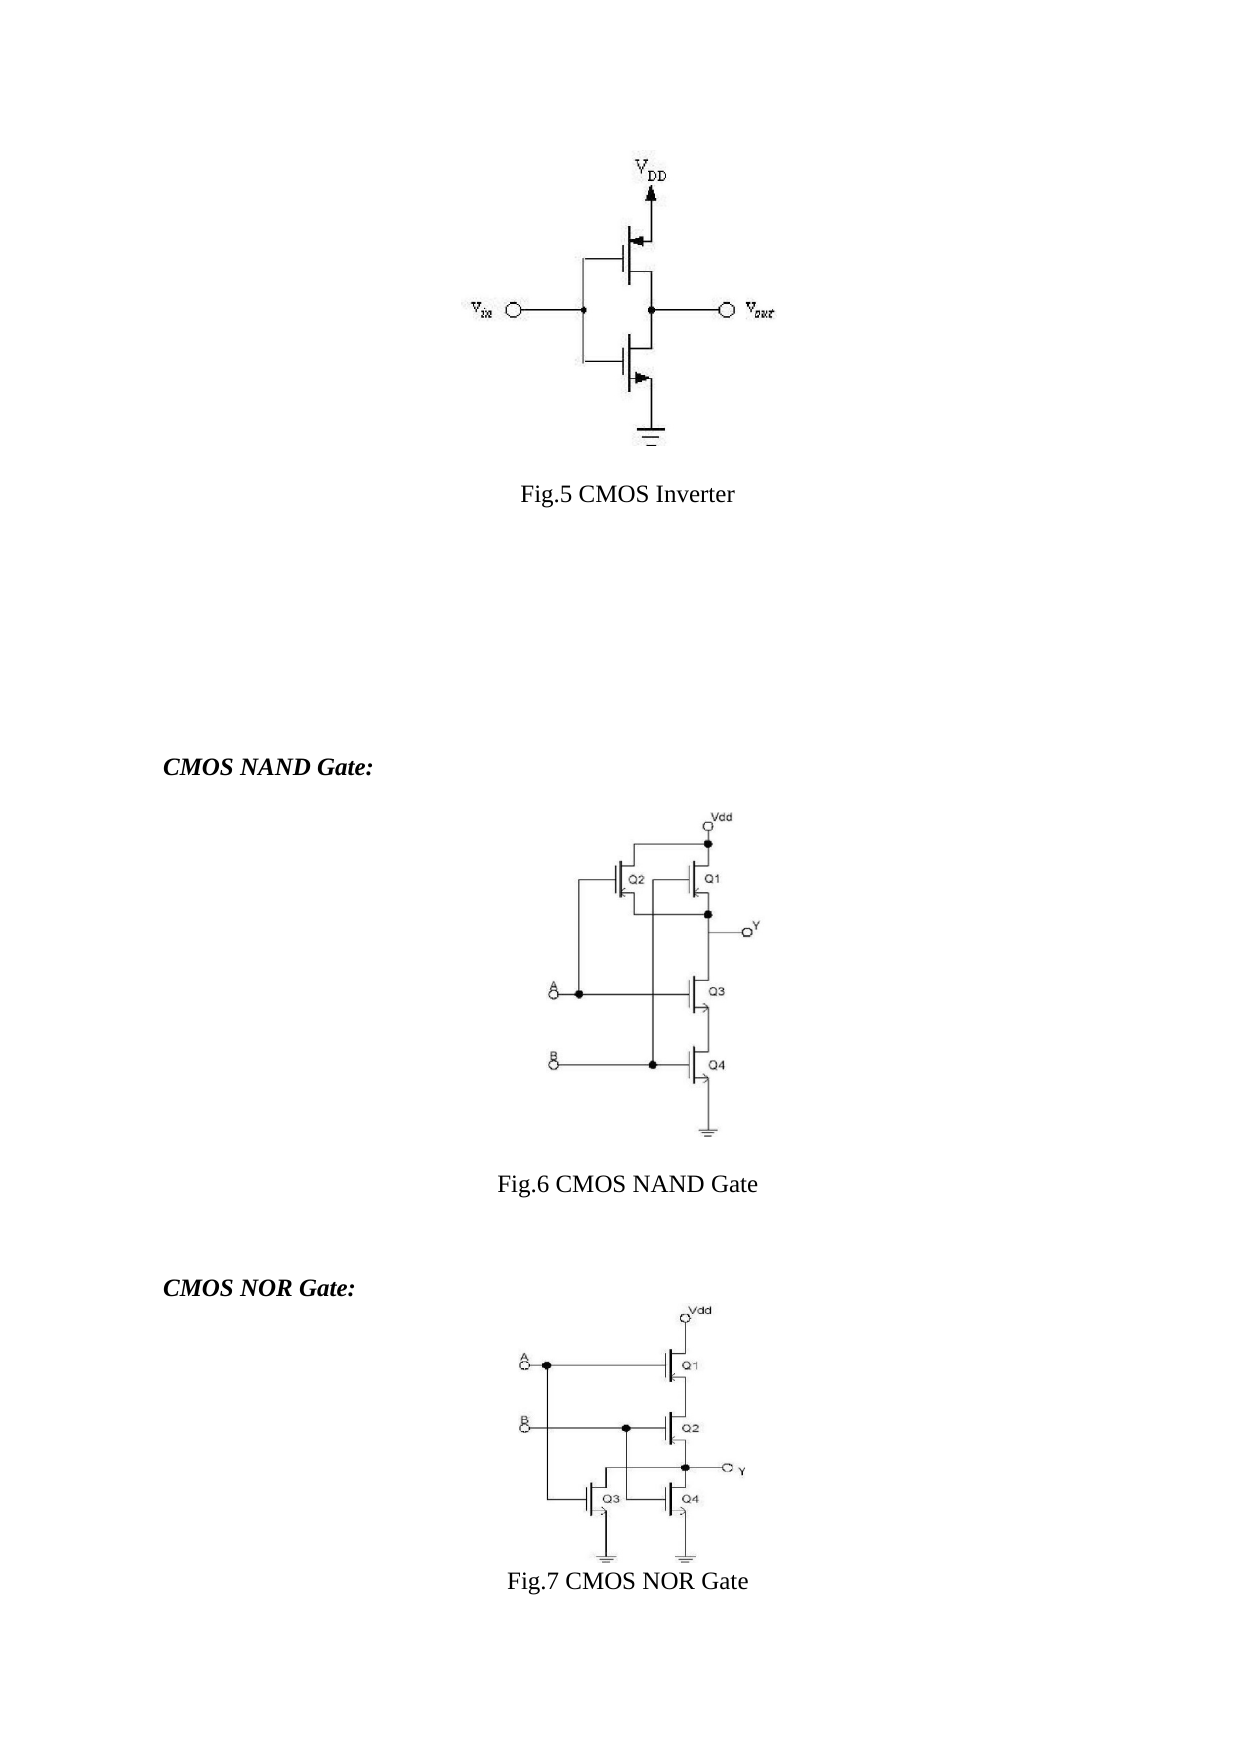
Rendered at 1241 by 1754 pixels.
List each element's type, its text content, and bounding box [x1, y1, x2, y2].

text CMOS NOR Gate: [163, 1273, 1090, 1302]
text Fig.7 CMOS NOR Gate [165, 1566, 1090, 1595]
text CMOS NAND Gate: [163, 752, 1090, 781]
picture [518, 1303, 746, 1563]
text Fig.5 CMOS Inverter [165, 479, 1090, 508]
text Fig.6 CMOS NAND Gate [165, 1169, 1090, 1198]
picture [546, 812, 765, 1137]
picture [461, 150, 777, 446]
